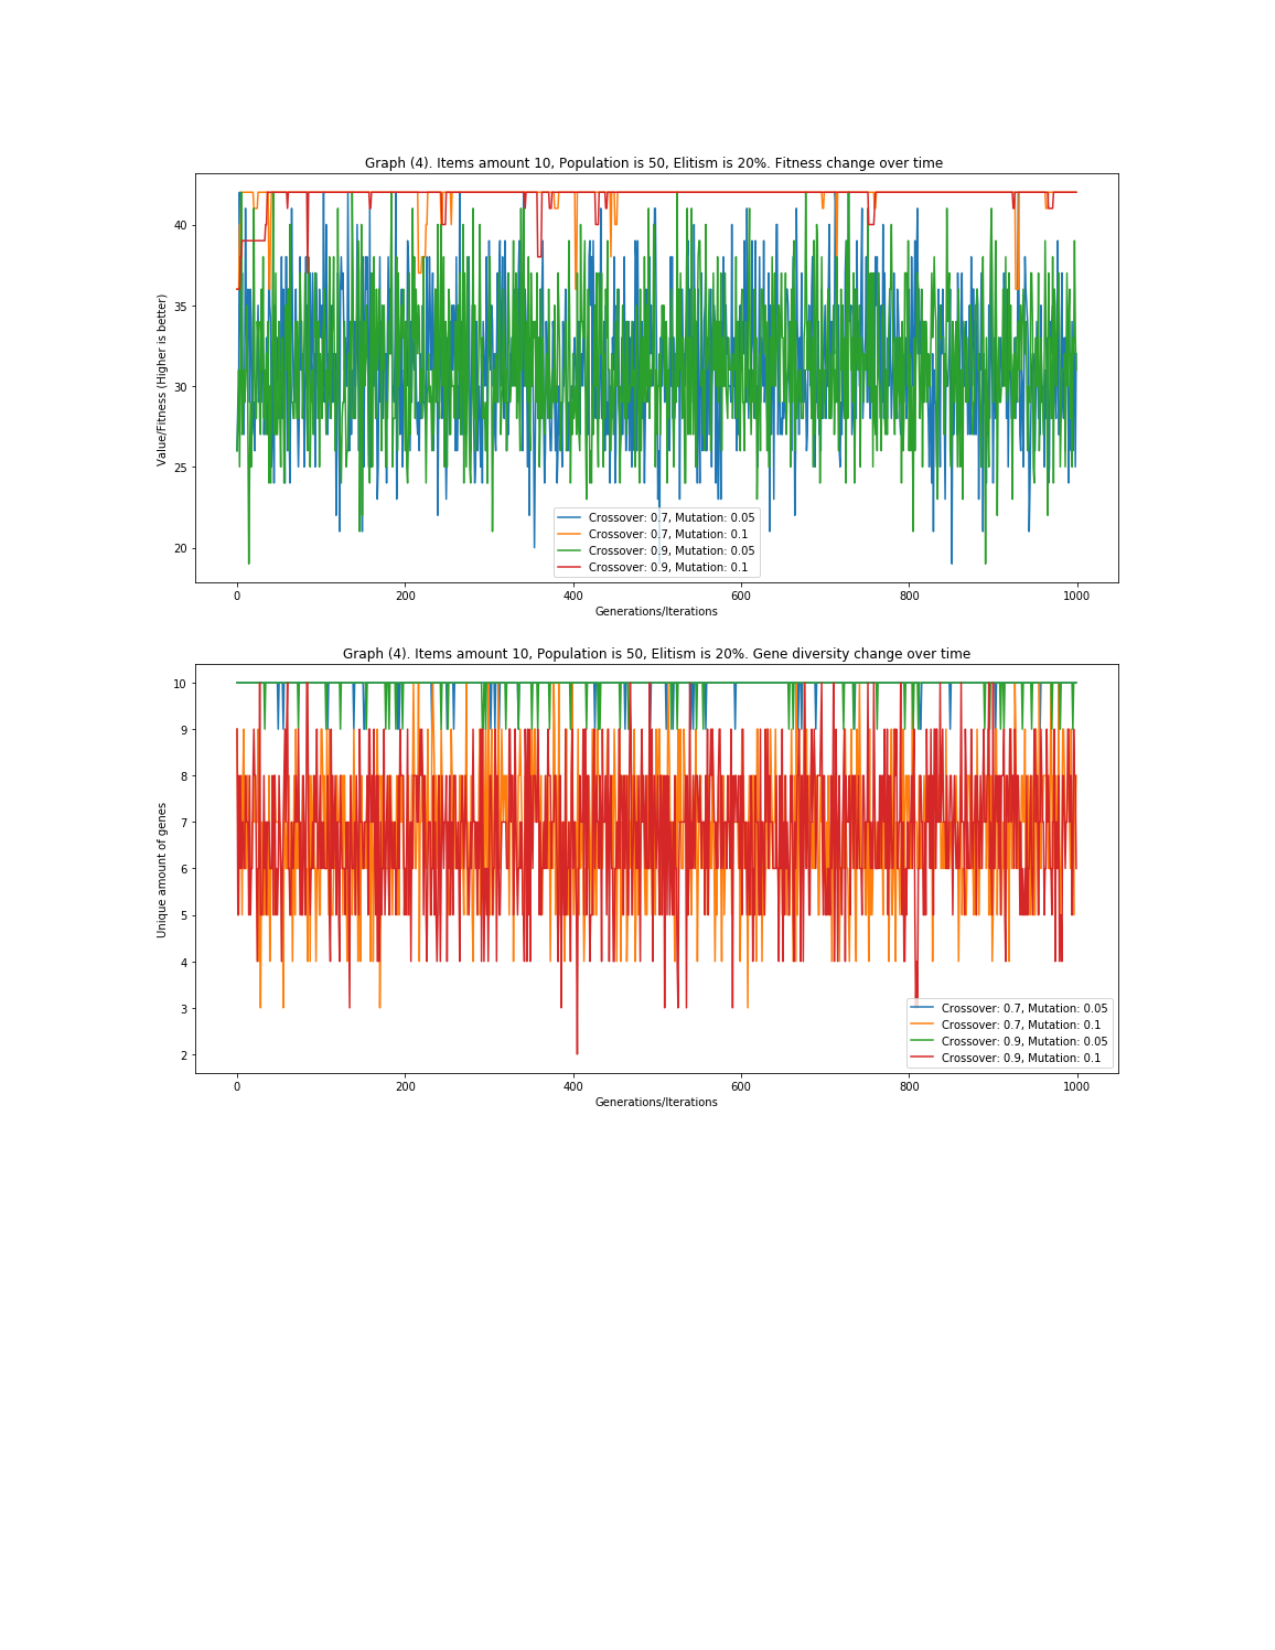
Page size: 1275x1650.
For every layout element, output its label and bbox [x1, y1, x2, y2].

picture [150, 150, 1125, 1115]
